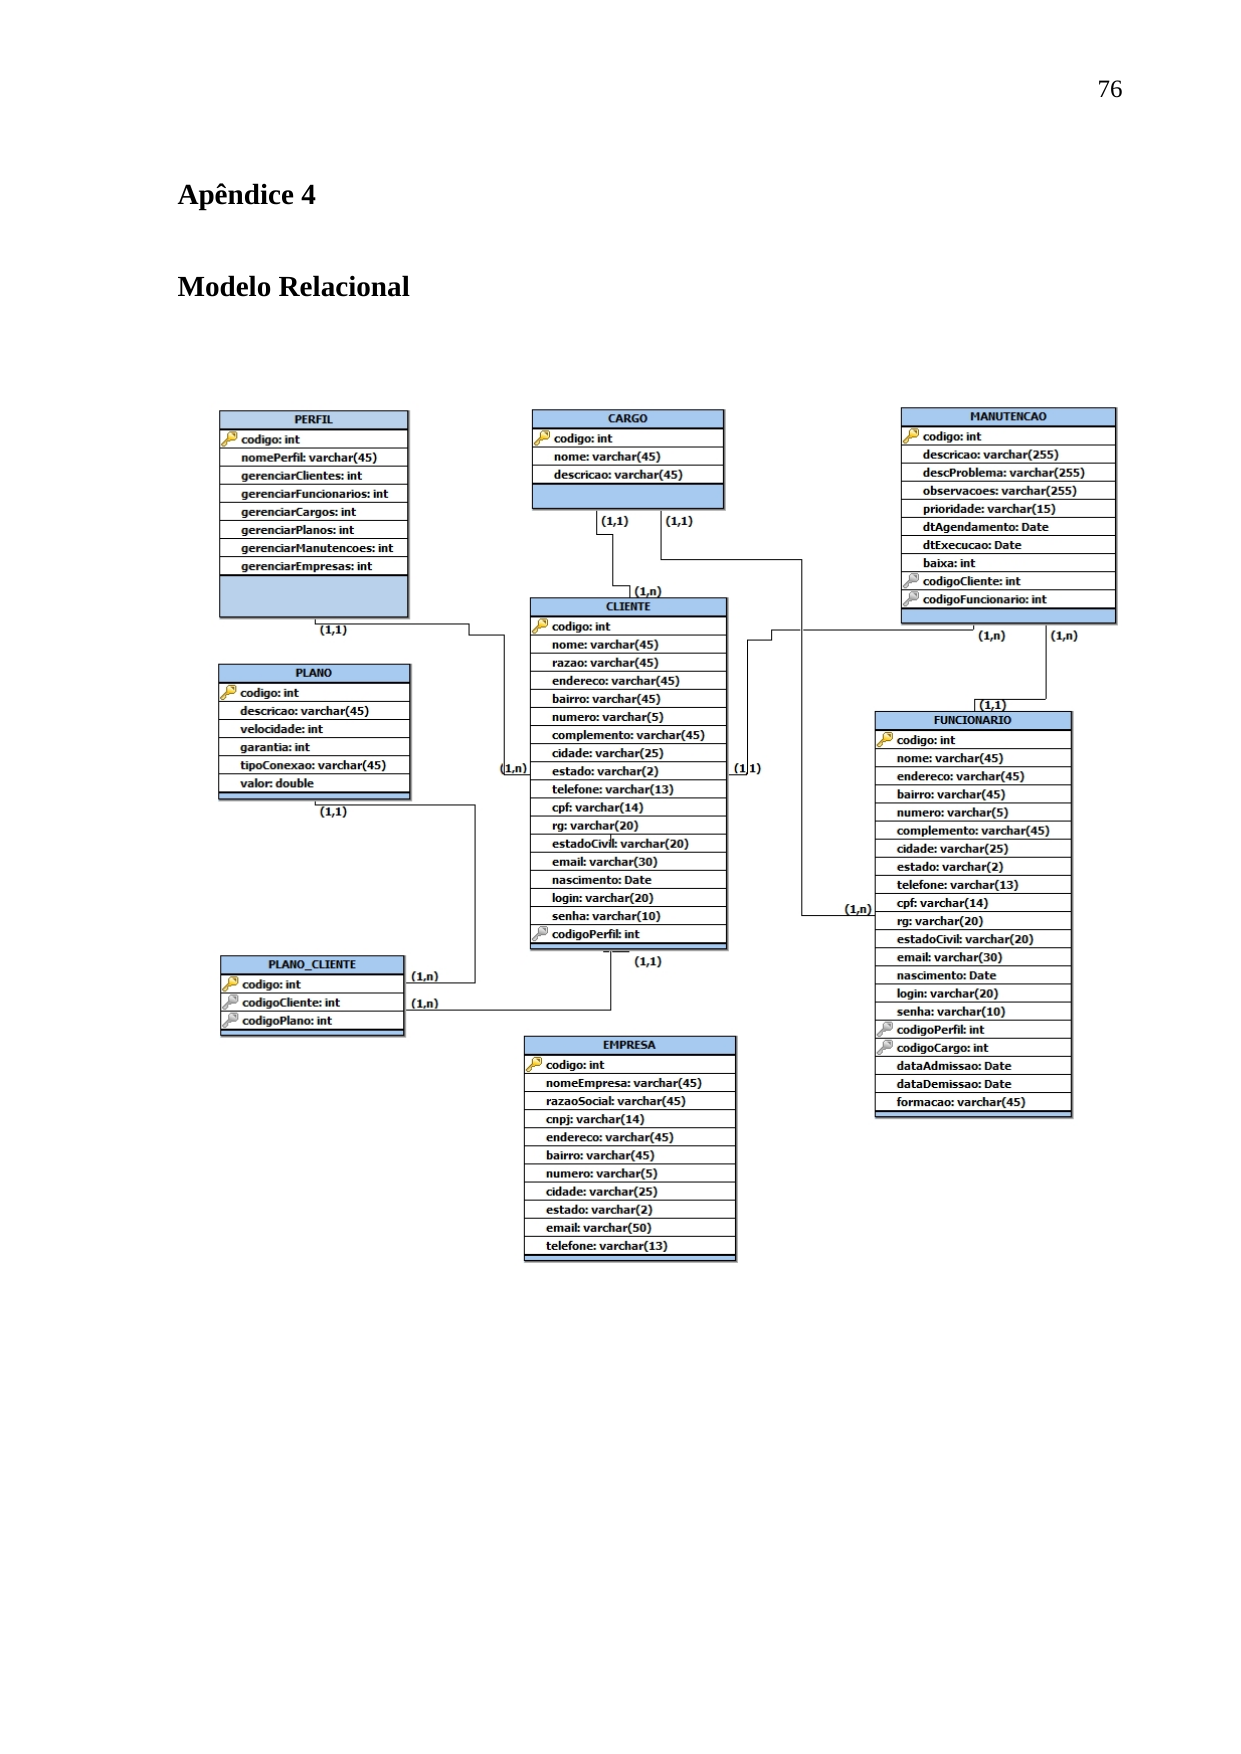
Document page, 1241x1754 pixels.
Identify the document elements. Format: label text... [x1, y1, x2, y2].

subtitle Modelo Relacional [177, 269, 1122, 303]
subtitle Apêndice 4 [177, 177, 1122, 211]
picture [177, 353, 1123, 1268]
